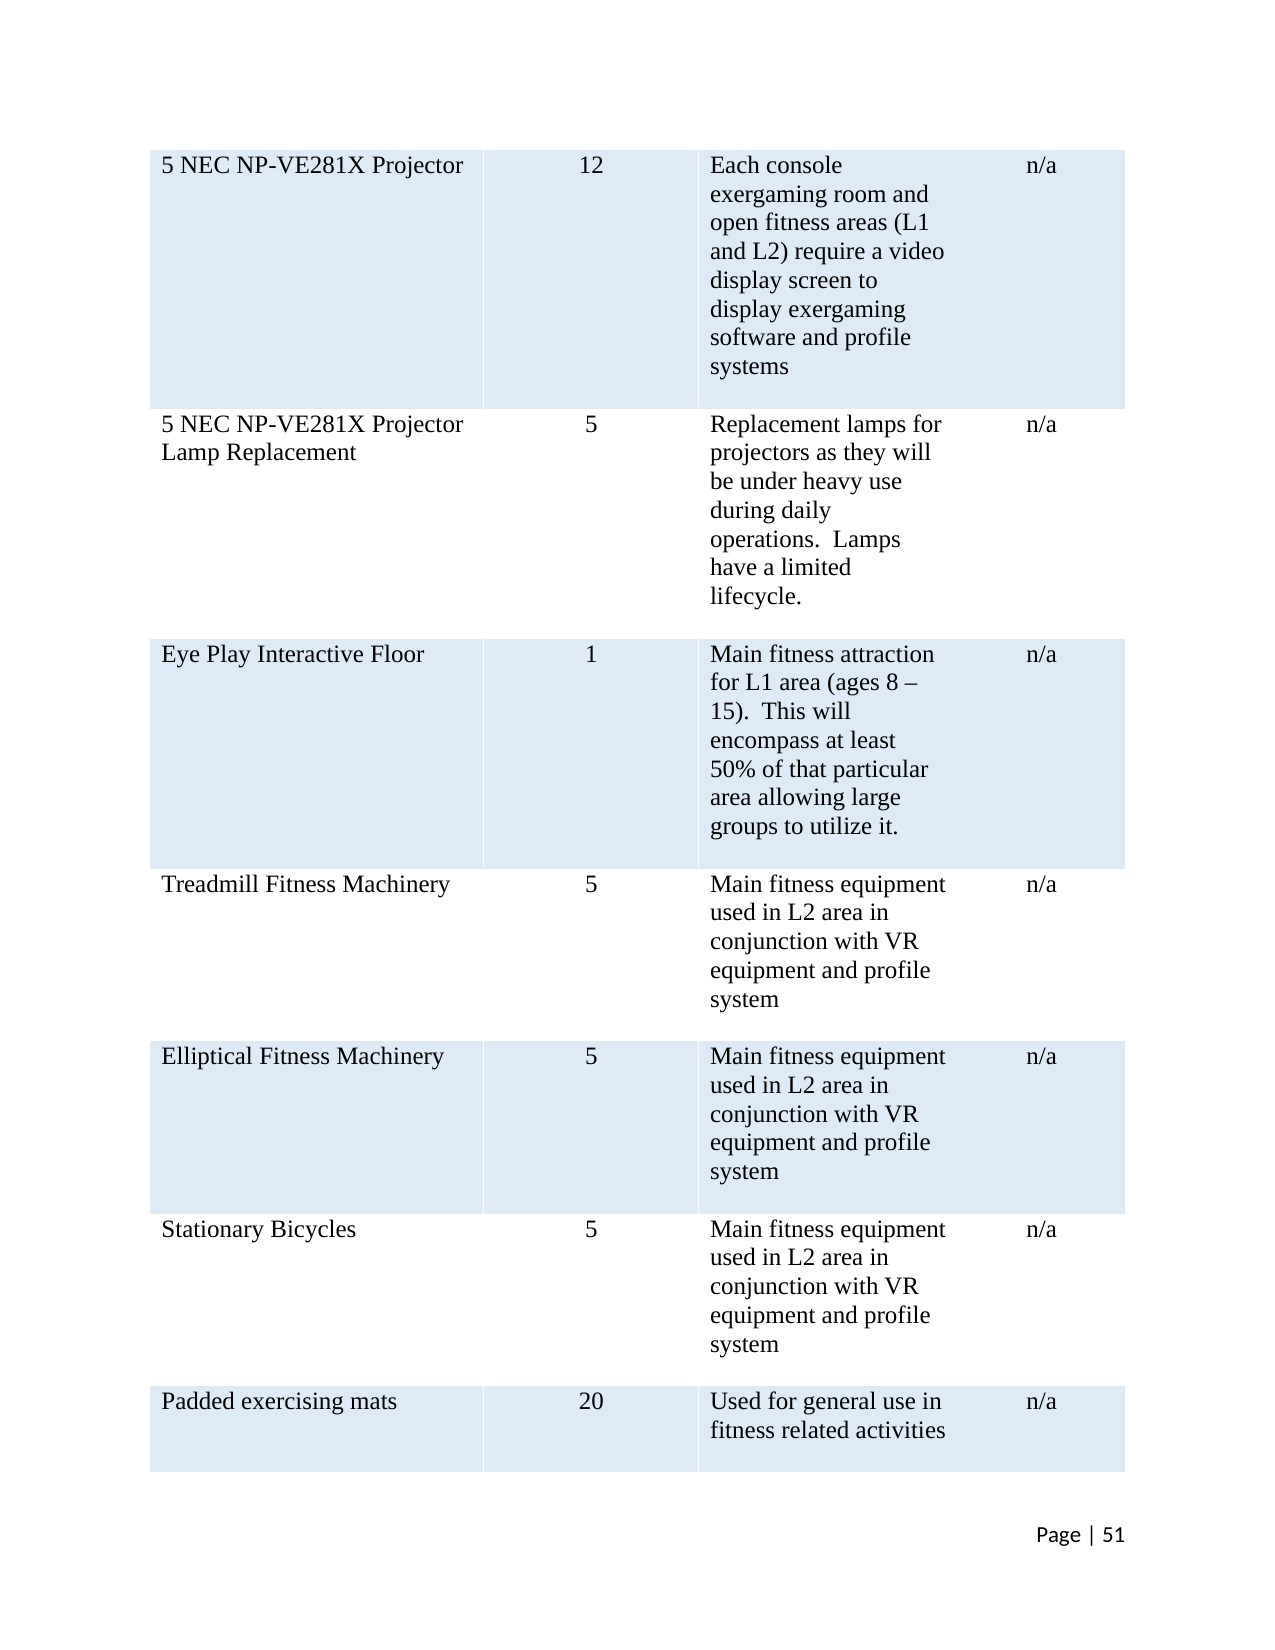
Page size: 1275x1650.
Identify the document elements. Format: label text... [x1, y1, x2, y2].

table_cell Treadmill Fitness Machinery [150, 869, 483, 1041]
table_cell n/a [958, 1386, 1125, 1472]
table_cell 12 [484, 150, 698, 409]
table_cell 5 [484, 409, 698, 639]
table_cell 1 [484, 639, 698, 869]
table_cell n/a [958, 639, 1125, 869]
table_cell 5 NEC NP-VE281X Projector Lamp Replacement [150, 409, 483, 639]
table_cell n/a [958, 869, 1125, 1041]
table_cell n/a [958, 409, 1125, 639]
table_cell 5 [484, 1214, 698, 1386]
table_cell Main fitness equipment used in L2 area in conjunction with VR equipment and profile system [699, 1041, 958, 1214]
table_cell Replacement lamps for projectors as they will be under heavy use during daily operations. Lamps have a limited lifecycle. [699, 409, 958, 639]
table_cell Main fitness equipment used in L2 area in conjunction with VR equipment and profile system [699, 869, 958, 1041]
table_cell Main fitness equipment used in L2 area in conjunction with VR equipment and profile system [699, 1214, 958, 1386]
table_cell Elliptical Fitness Machinery [150, 1041, 483, 1214]
table_cell 5 [484, 869, 698, 1041]
table_cell Padded exercising mats [150, 1386, 483, 1472]
table_cell 5 [484, 1041, 698, 1214]
table_cell Eye Play Interactive Floor [150, 639, 483, 869]
table_cell Each console exergaming room and open fitness areas (L1 and L2) require a video display screen to display exergaming software and profile systems [699, 150, 958, 409]
table_cell n/a [958, 150, 1125, 409]
table_cell Main fitness attraction for L1 area (ages 8 – 15). This will encompass at least 50% of that particular area allowing large groups to utilize it. [699, 639, 958, 869]
table_cell 5 NEC NP-VE281X Projector [150, 150, 483, 409]
table_cell Stationary Bicycles [150, 1214, 483, 1386]
table_cell n/a [958, 1041, 1125, 1214]
table_cell 20 [484, 1386, 698, 1472]
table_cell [699, 1386, 958, 1472]
table_cell n/a [958, 1214, 1125, 1386]
